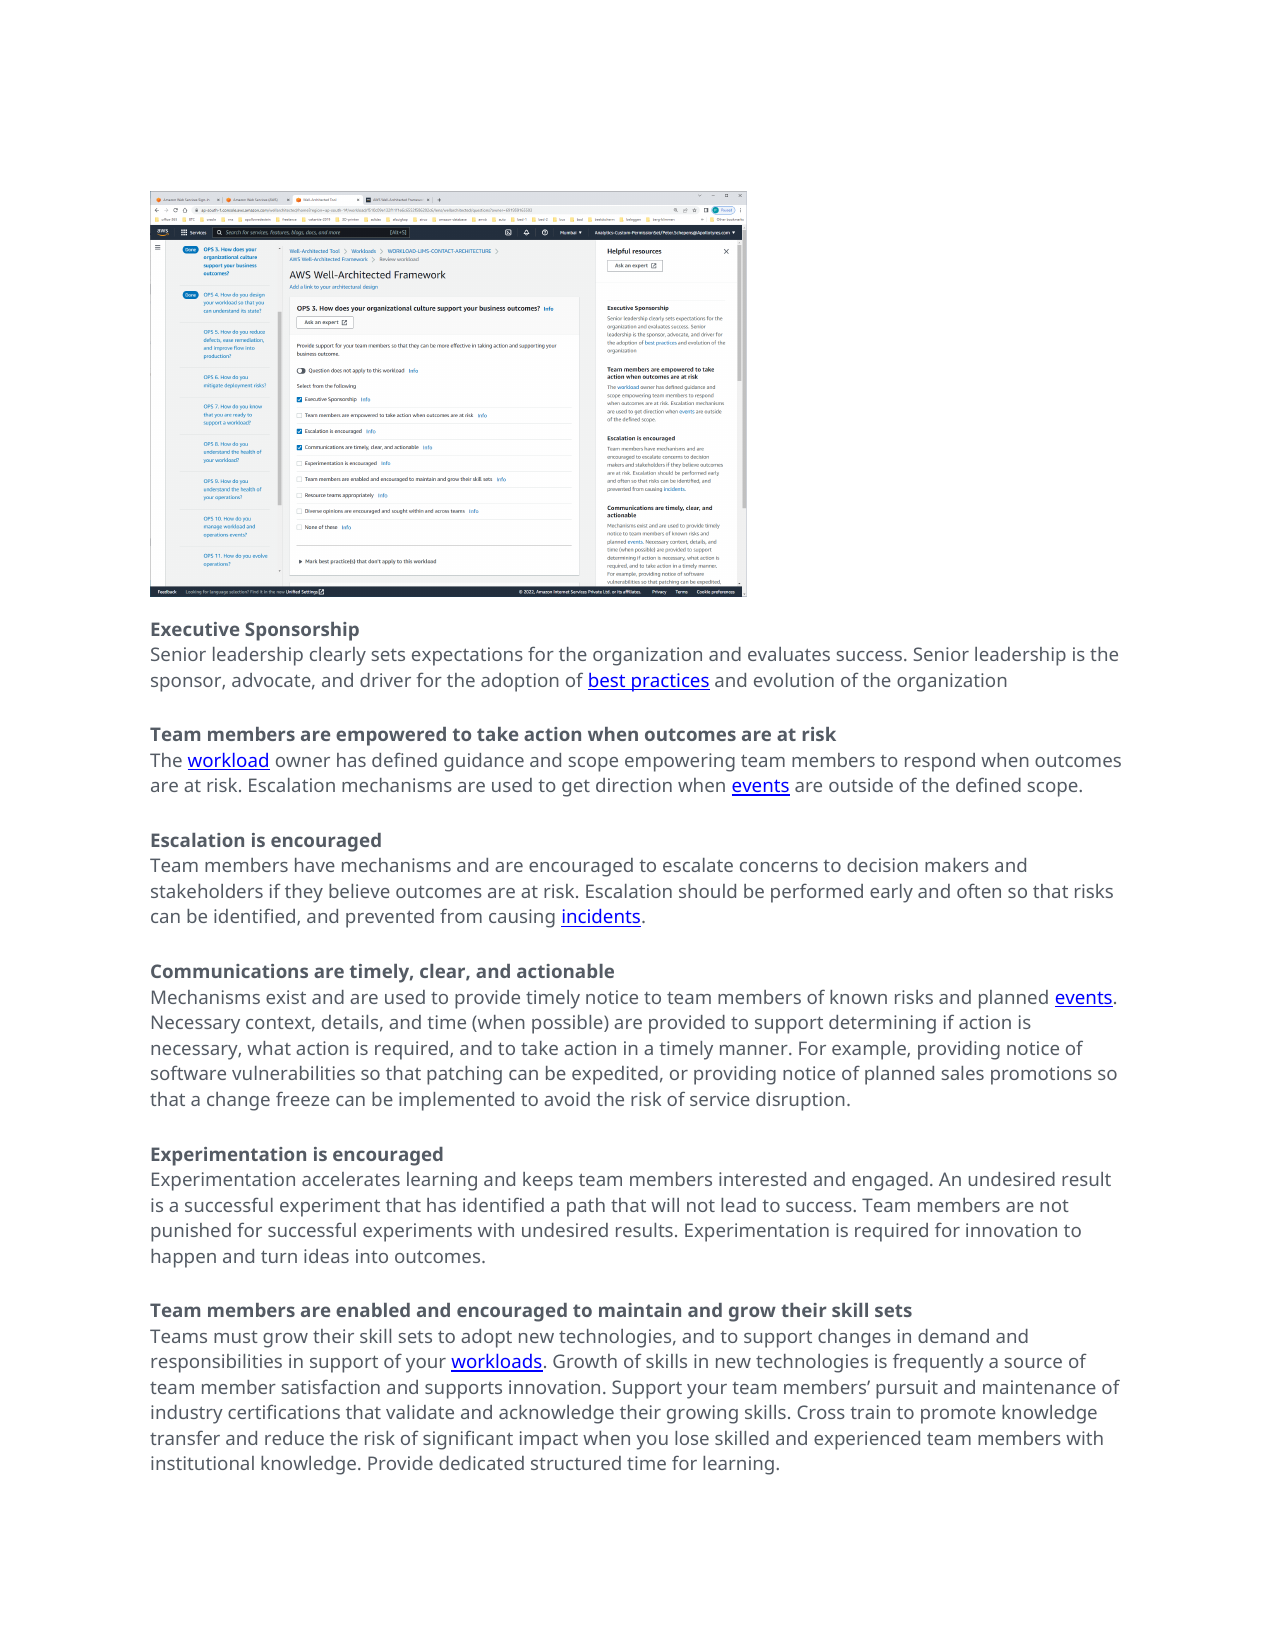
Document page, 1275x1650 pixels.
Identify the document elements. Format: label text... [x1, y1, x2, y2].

subtitle Communications are timely, clear, and actionable Mechanisms exist and are used to provide timely notice to team members of known risks and planned events. Necessary context, details, and time (when possible) are provided to support determining if action is necessary, what action is required, and to take action in a timely manner. For example, providing notice of software vulnerabilities so that patching can be expedited, or providing notice of planned sales promotions so that a change freeze can be implemented to avoid the risk of service disruption. [150, 958, 1125, 1112]
subtitle Executive Sponsorship Senior leadership clearly sets expectations for the organization and evaluates success. Senior leadership is the sponsor, advocate, and driver for the adoption of best practices and evolution of the organization [150, 616, 1125, 692]
subtitle Experimentation is encouraged Experimentation accelerates learning and keeps team members interested and engaged. An undesired result is a successful experiment that has identified a path that will not lead to success. Team members are not punished for successful experiments with undesired results. Experimentation is required for innovation to happen and turn ideas into outcomes. [150, 1141, 1125, 1268]
subtitle Team members are empowered to take action when outcomes are at risk The workload owner has defined guidance and scope empowering team members to respond when outcomes are at risk. Escalation mechanisms are used to get direction when events are outside of the defined scope. [150, 722, 1125, 798]
subtitle Team members are enabled and encouraged to maintain and grow their skill sets Teams must grow their skill sets to adopt new technologies, and to support changes in demand and responsibilities in support of your workloads. Growth of skills in new technologies is frequently a source of team member satisfaction and supports innovation. Support your team members’ pursuit and maintenance of industry certifications that validate and acknowledge their growing skills. Cross train to promote knowledge transfer and reduce the risk of significant impact when you lose skilled and experienced team members with institutional knowledge. Provide dedicated structured time for learning. [150, 1298, 1125, 1476]
subtitle Escalation is encouraged Team members have mechanisms and are encouraged to escalate concerns to decision makers and stakeholders if they believe outcomes are at risk. Escalation should be performed early and often so that risks can be identified, and prevented from causing incidents. [150, 827, 1125, 929]
picture [150, 191, 747, 597]
